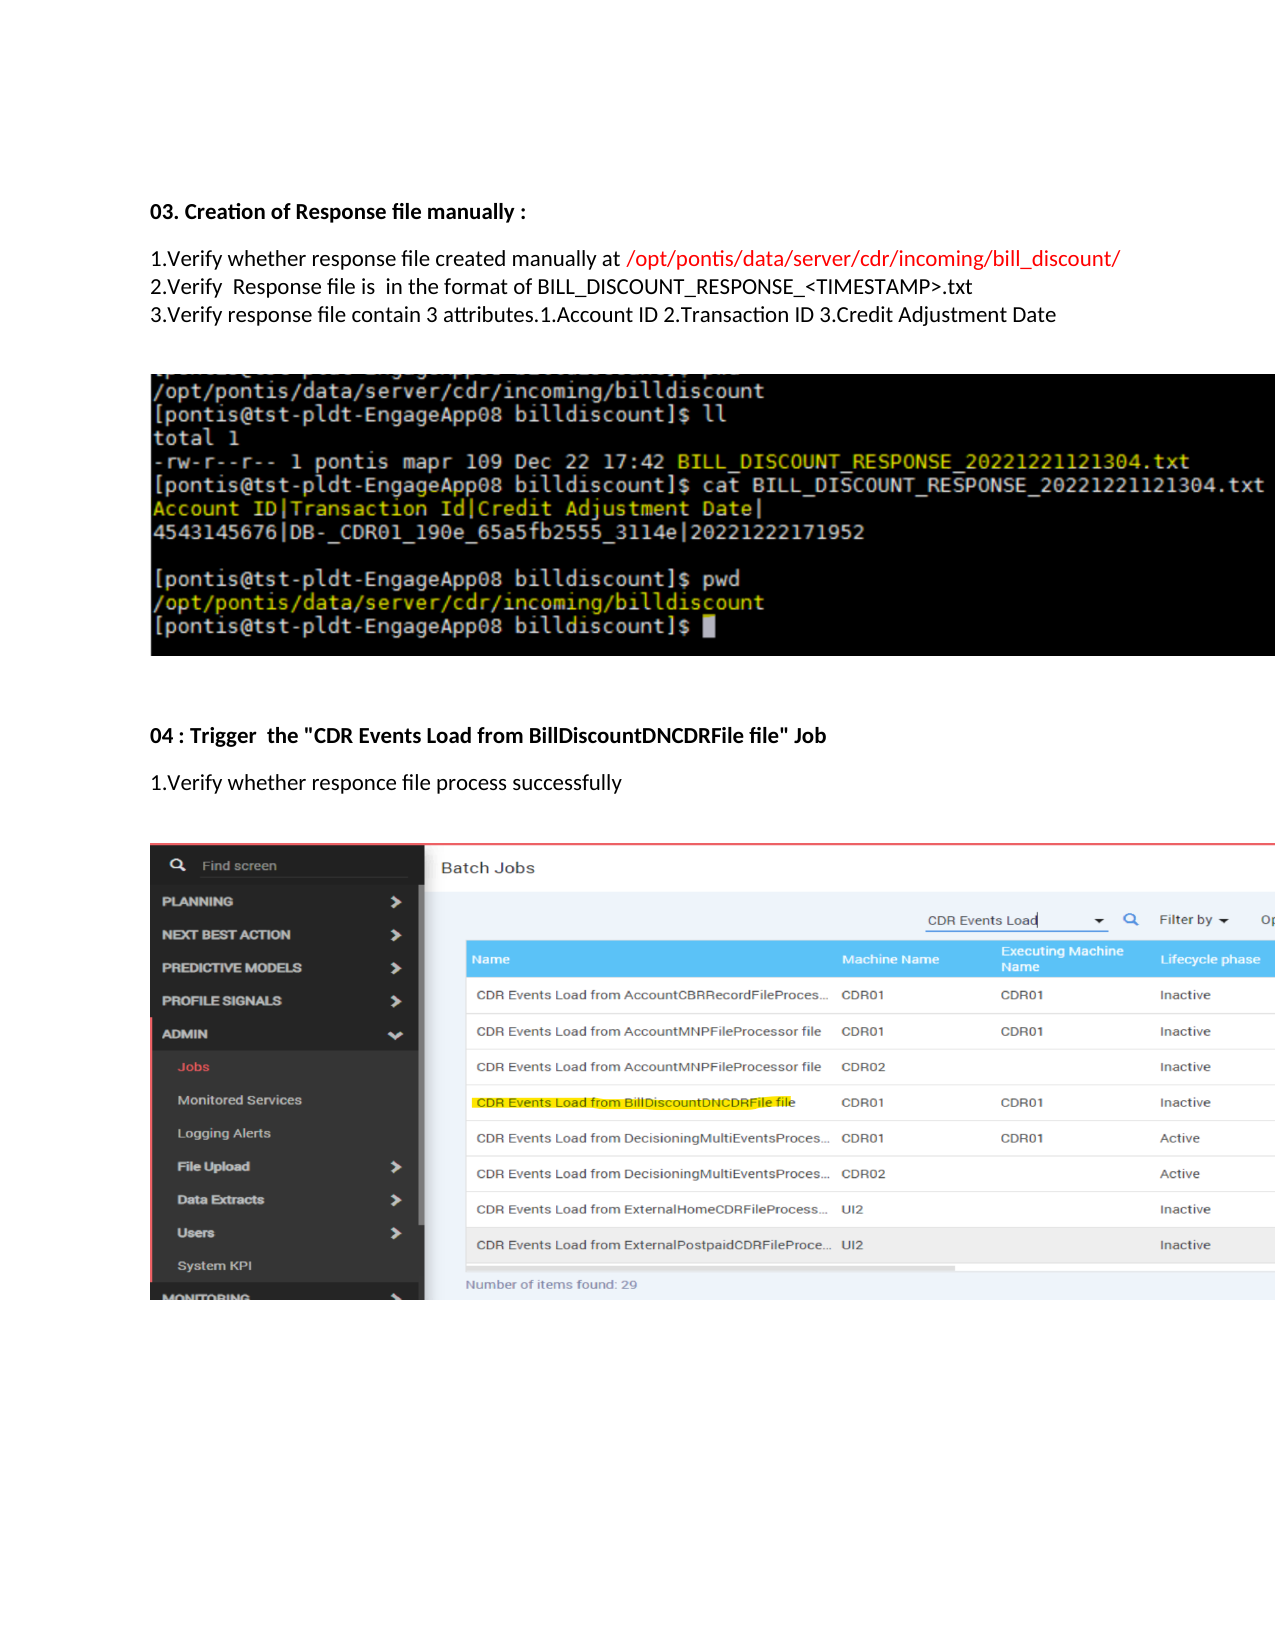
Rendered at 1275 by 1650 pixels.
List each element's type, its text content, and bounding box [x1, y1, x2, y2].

text 03. Creation of Response file manually : [150, 197, 1125, 225]
text 3.Verify response file contain 3 attributes.1.Account ID 2.Transaction ID 3.Credit Adjustment Date [150, 300, 1125, 328]
picture [150, 374, 1275, 656]
text 2.Verify Response file is in the format of BILL_DISCOUNT_RESPONSE_<TIMESTAMP>.txt [150, 272, 1125, 300]
text 1.Verify whether response file created manually at /opt/pontis/data/server/cdr/incoming/bill_discount/ [150, 244, 1125, 272]
text 1.Verify whether responce file process successfully [150, 768, 1125, 797]
picture [150, 843, 1275, 1300]
text 04 : Trigger the "CDR Events Load from BillDiscountDNCDRFile file" Job [150, 722, 1125, 750]
